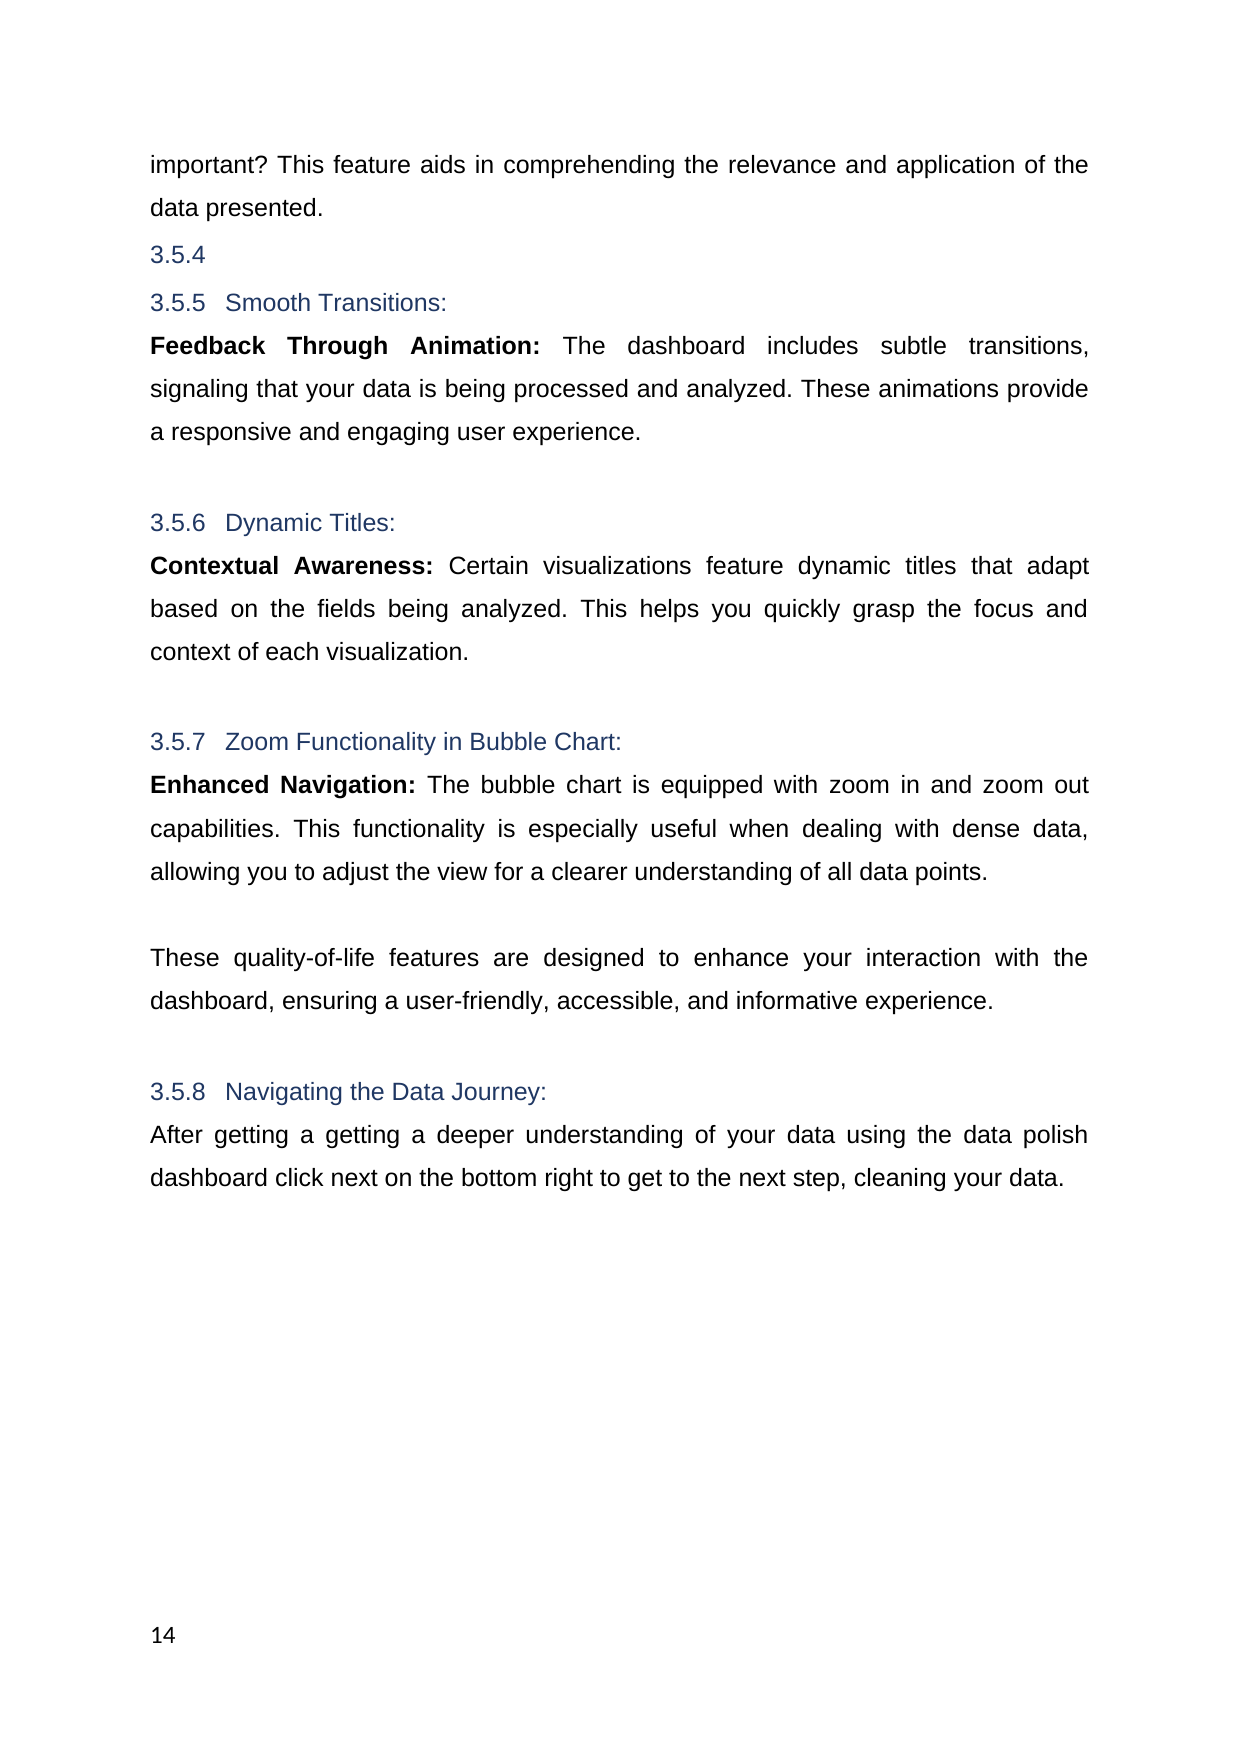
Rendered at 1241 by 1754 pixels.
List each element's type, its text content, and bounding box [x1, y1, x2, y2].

subtitle Zoom Functionality in Bubble Chart: [150, 727, 1090, 756]
text After getting a getting a deeper understanding of your data using the data polish dashboard click next on the bottom right to get to the next step, cleaning your data. [150, 1119, 1090, 1191]
text Contextual Awareness: Certain visualizations feature dynamic titles that adapt based on the fields being analyzed. This helps you quickly grasp the focus and context of each visualization. [150, 551, 1090, 666]
subtitle Dynamic Titles: [150, 507, 1090, 536]
text These quality-of-life features are designed to enhance your interaction with the dashboard, ensuring a user-friendly, accessible, and informative experience. [150, 943, 1090, 1015]
subtitle Smooth Transitions: [150, 288, 1090, 316]
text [150, 150, 1090, 222]
text Feedback Through Animation: The dashboard includes subtle transitions, signaling that your data is being processed and analyzed. These animations provide a responsive and engaging user experience. [150, 331, 1090, 446]
subtitle Navigating the Data Journey: [150, 1076, 1090, 1105]
text Enhanced Navigation: The bubble chart is equipped with zoom in and zoom out capabilities. This functionality is especially useful when dealing with dense data, allowing you to adjust the view for a clearer understanding of all data points. [150, 770, 1090, 885]
